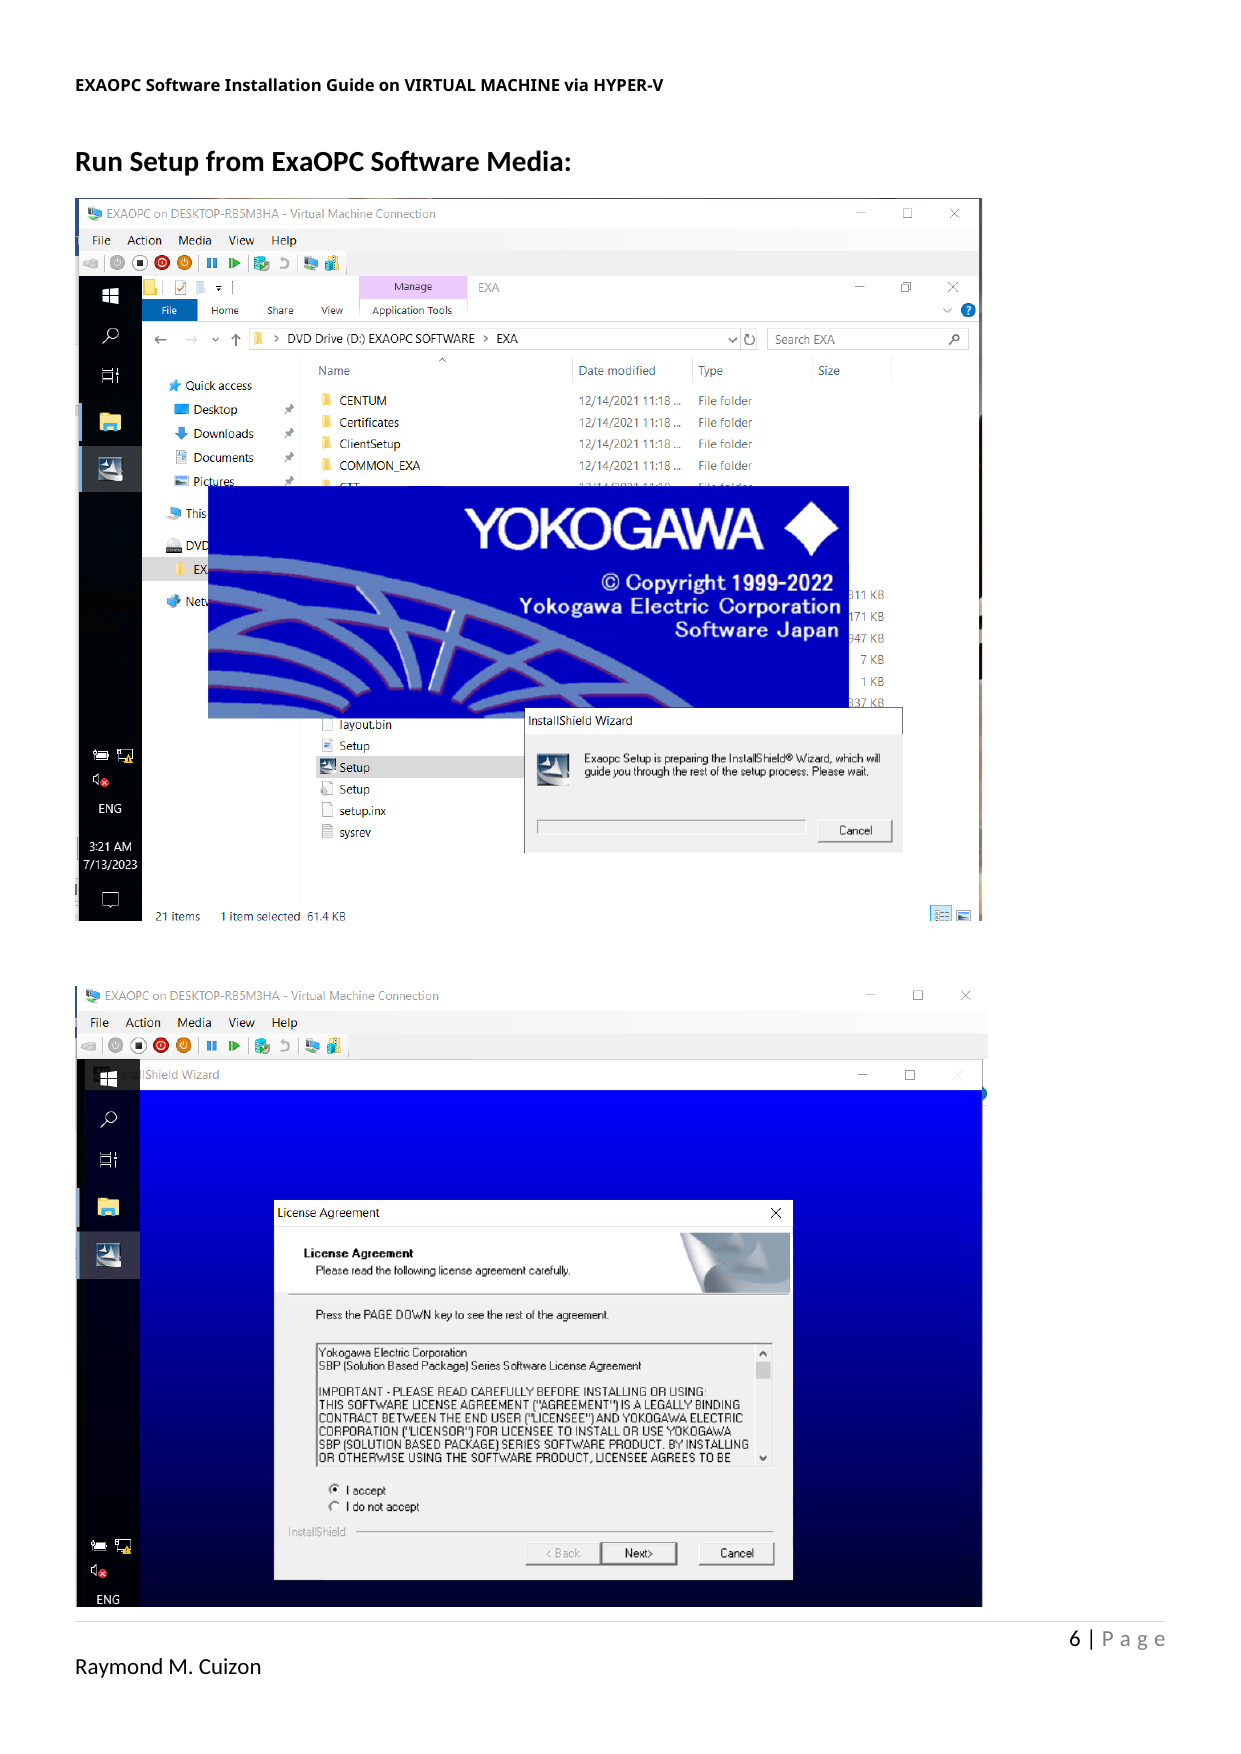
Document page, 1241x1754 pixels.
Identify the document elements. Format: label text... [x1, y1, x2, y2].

picture [75, 198, 983, 921]
text Run Setup from ExaOPC Software Media: [75, 143, 1165, 178]
picture [75, 986, 988, 1607]
